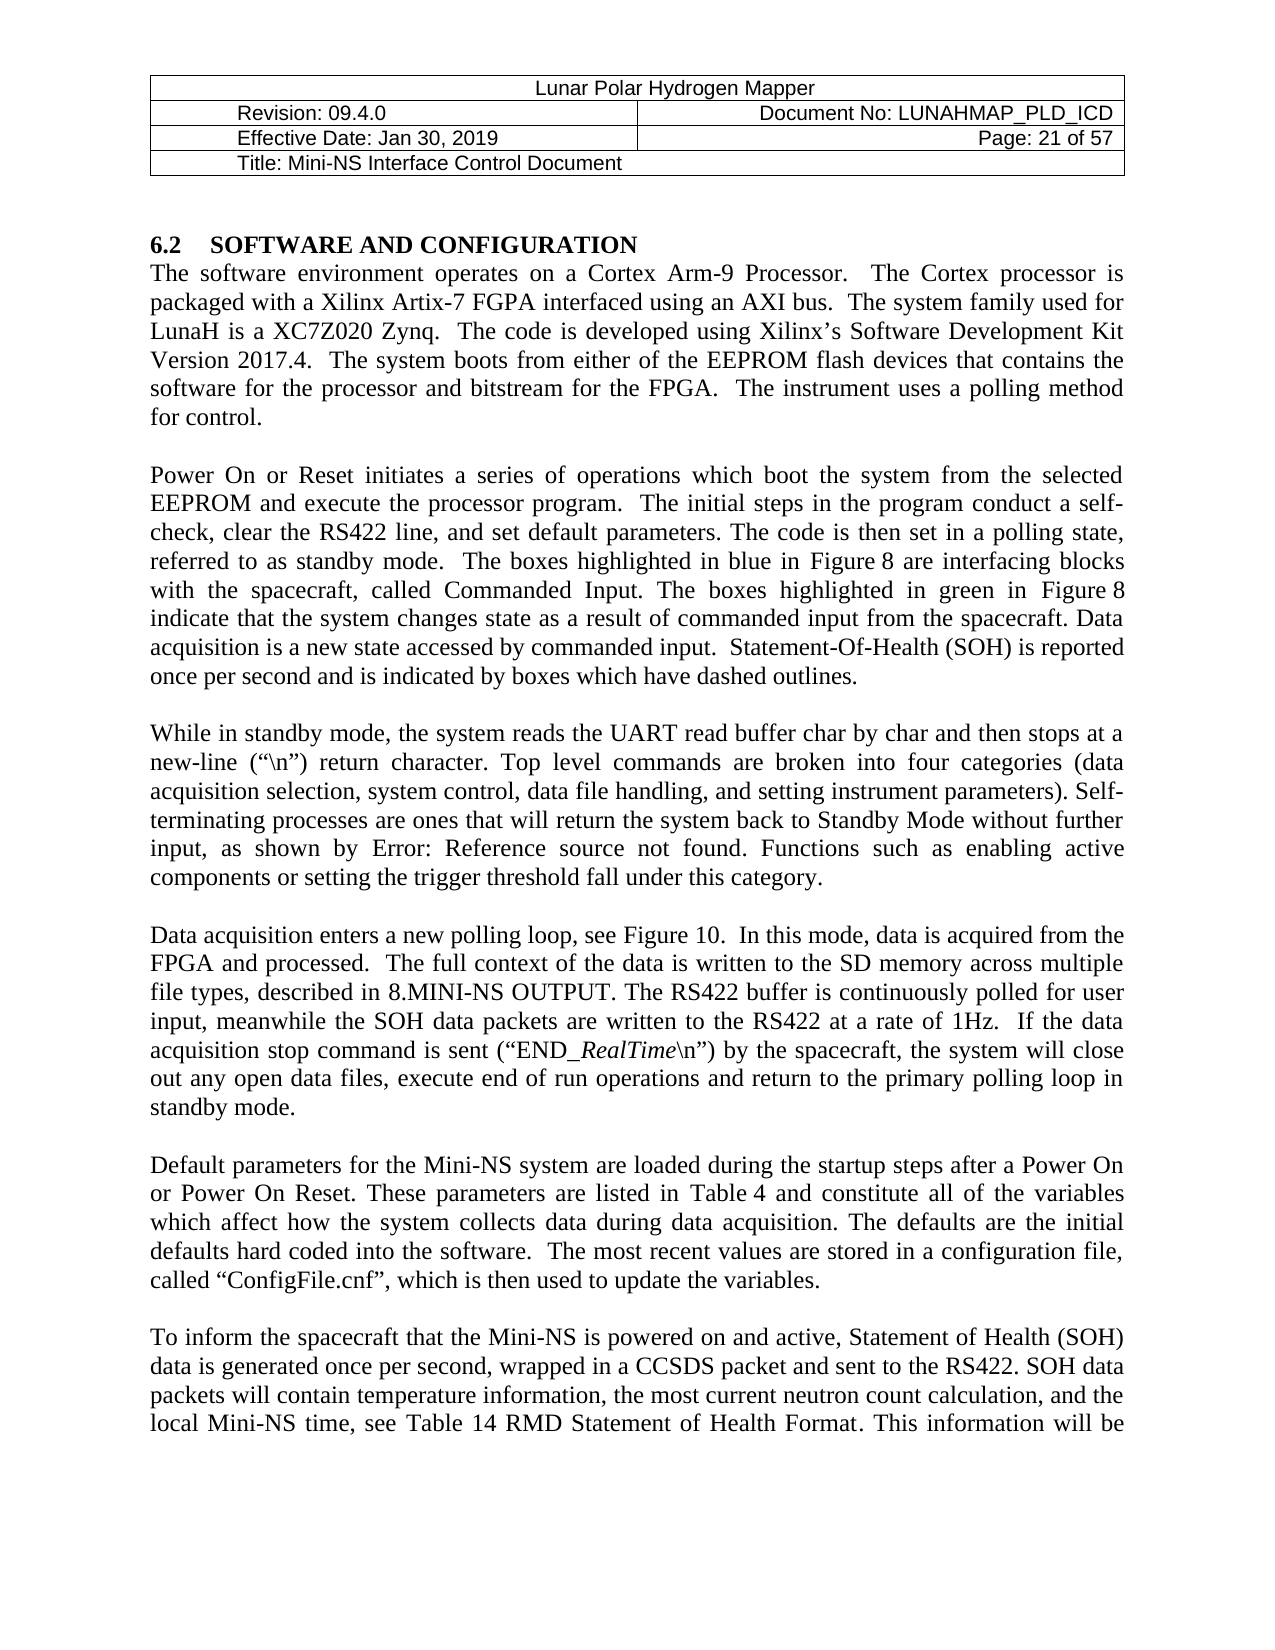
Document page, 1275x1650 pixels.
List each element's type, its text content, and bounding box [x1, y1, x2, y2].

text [150, 1322, 1125, 1437]
text The software environment operates on a Cortex Arm-9 Processor. The Cortex processor is packaged with a Xilinx Artix-7 FGPA interfaced using an AXI bus. The system family used for LunaH is a XC7Z020 Zynq. The code is developed using Xilinx’s Software Development Kit Version 2017.4. The system boots from either of the EEPROM flash devices that contains the software for the processor and bitstream for the FPGA. The instrument uses a polling method for control. [150, 258, 1125, 431]
subtitle Software and Configuration [150, 230, 1125, 258]
text Default parameters for the Mini-NS system are loaded during the startup steps after a Power On or Power On Reset. These parameters are listed in Table 4 and constitute all of the variables which affect how the system collects data during data acquisition. The defaults are the initial defaults hard coded into the software. The most recent values are stored in a configuration file, called “ConfigFile.cnf”, which is then used to update the variables. [150, 1150, 1125, 1293]
text Data acquisition enters a new polling loop, see Figure 10. In this mode, data is acquired from the FPGA and processed. The full context of the data is written to the SD memory across multiple file types, described in 9.MINI-NS OUTPUT. The RS422 buffer is continuously polled for user input, meanwhile the SOH data packets are written to the RS422 at a rate of 1Hz. If the data acquisition stop command is sent (“END_RealTime\n”) by the spacecraft, the system will close out any open data files, execute end of run operations and return to the primary polling loop in standby mode. [150, 920, 1125, 1121]
text Power On or Reset initiates a series of operations which boot the system from the selected EEPROM and execute the processor program. The initial steps in the program conduct a self-check, clear the RS422 line, and set default parameters. The code is then set in a polling state, referred to as standby mode. The boxes highlighted in blue in Figure 8 are interfacing blocks with the spacecraft, called Commanded Input. The boxes highlighted in green in Figure 8 indicate that the system changes state as a result of commanded input from the spacecraft. Data acquisition is a new state accessed by commanded input. Statement-Of-Health (SOH) is reported once per second and is indicated by boxes which have dashed outlines. [150, 460, 1125, 690]
